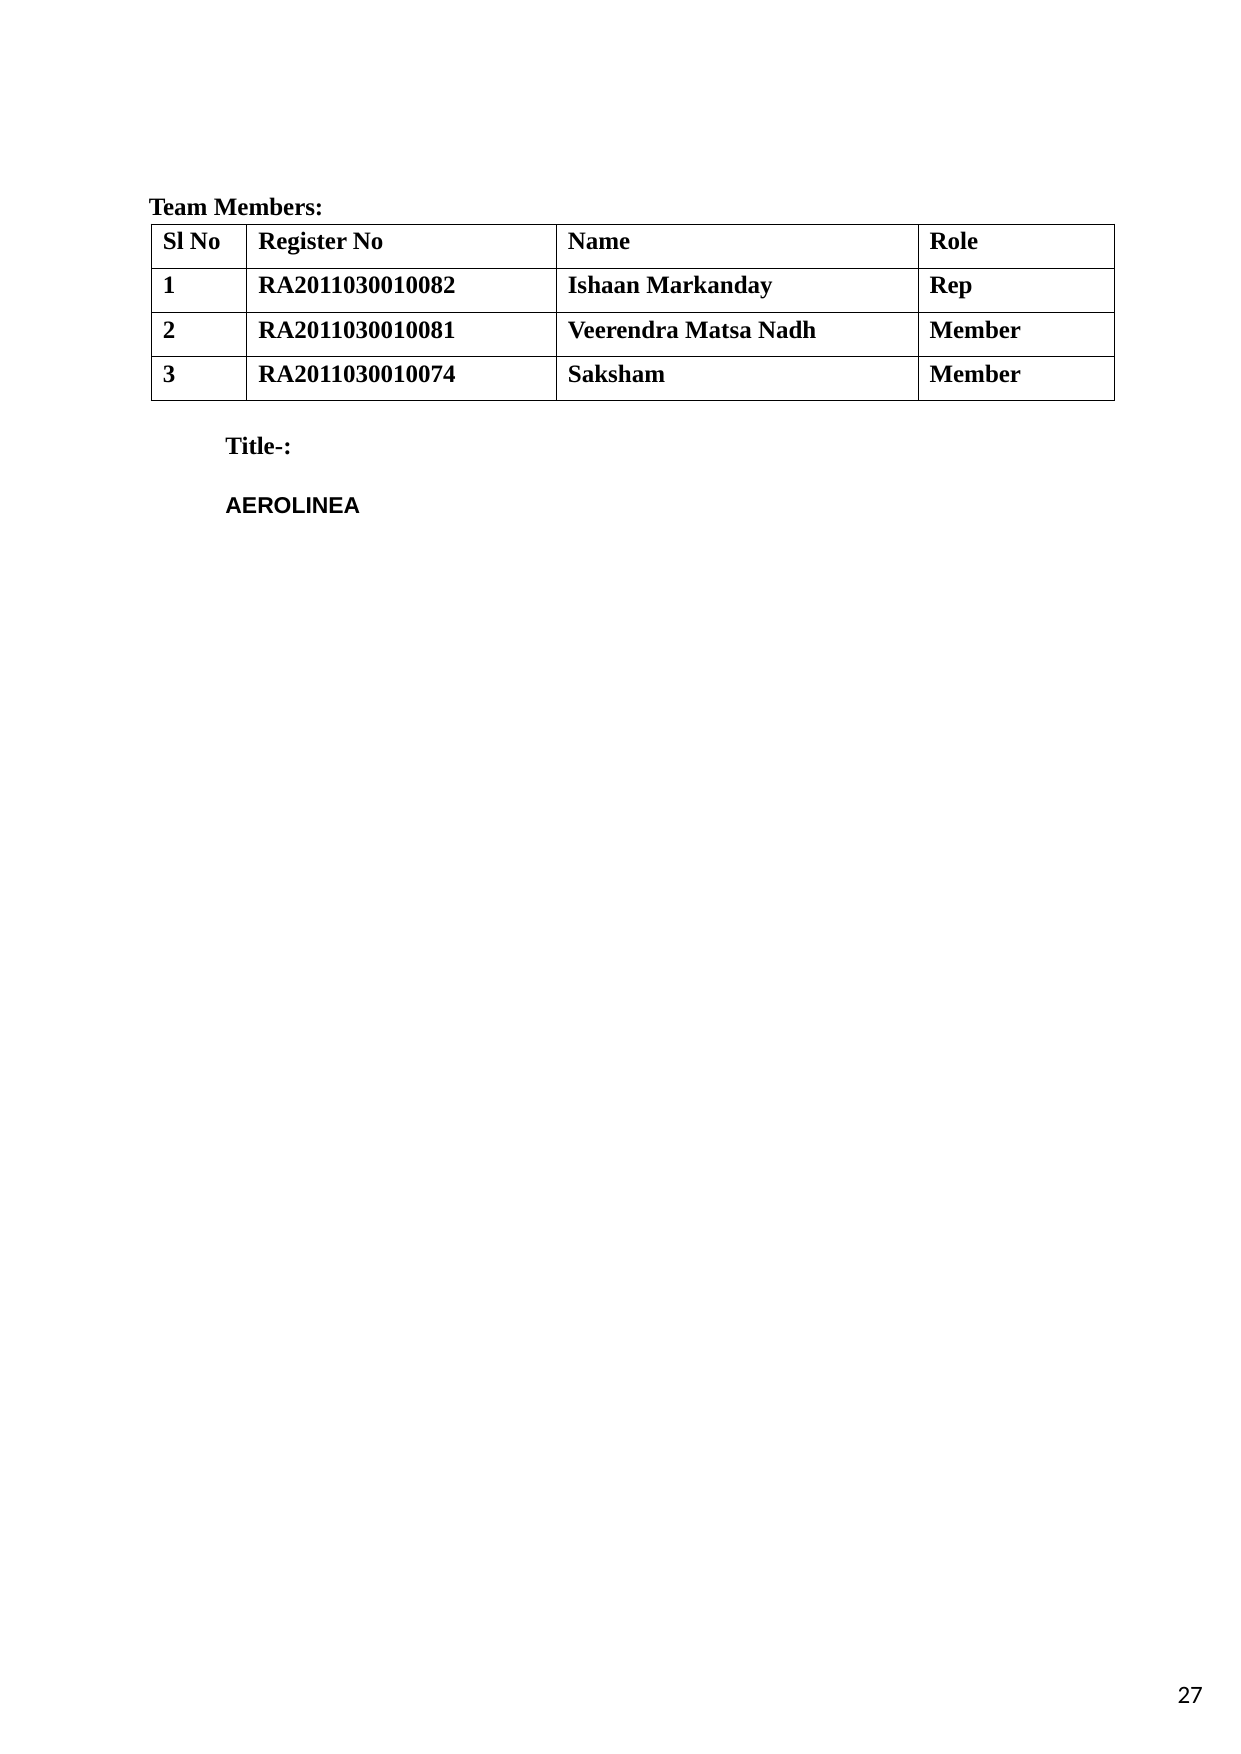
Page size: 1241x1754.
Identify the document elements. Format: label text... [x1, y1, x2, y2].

table_header Role [919, 225, 1114, 267]
table_header Register No [247, 225, 556, 267]
table_cell 2 [152, 313, 246, 356]
table_cell 3 [152, 357, 246, 400]
table_header Sl No [152, 225, 246, 267]
table_header Name [557, 225, 918, 267]
table_cell Member [919, 313, 1114, 356]
table_cell Rep [919, 269, 1114, 312]
text Team Members: [148, 192, 1212, 221]
table_cell RA2011030010074 [247, 357, 556, 400]
table_cell Member [919, 357, 1114, 400]
table_cell Ishaan Markanday [557, 269, 918, 312]
text AEROLINEA [225, 492, 1212, 519]
table_cell RA2011030010082 [247, 269, 556, 312]
text Title-: [225, 431, 1212, 460]
table_cell Saksham [557, 357, 918, 400]
table_cell RA2011030010081 [247, 313, 556, 356]
table_cell Veerendra Matsa Nadh [557, 313, 918, 356]
table_cell 1 [152, 269, 246, 312]
